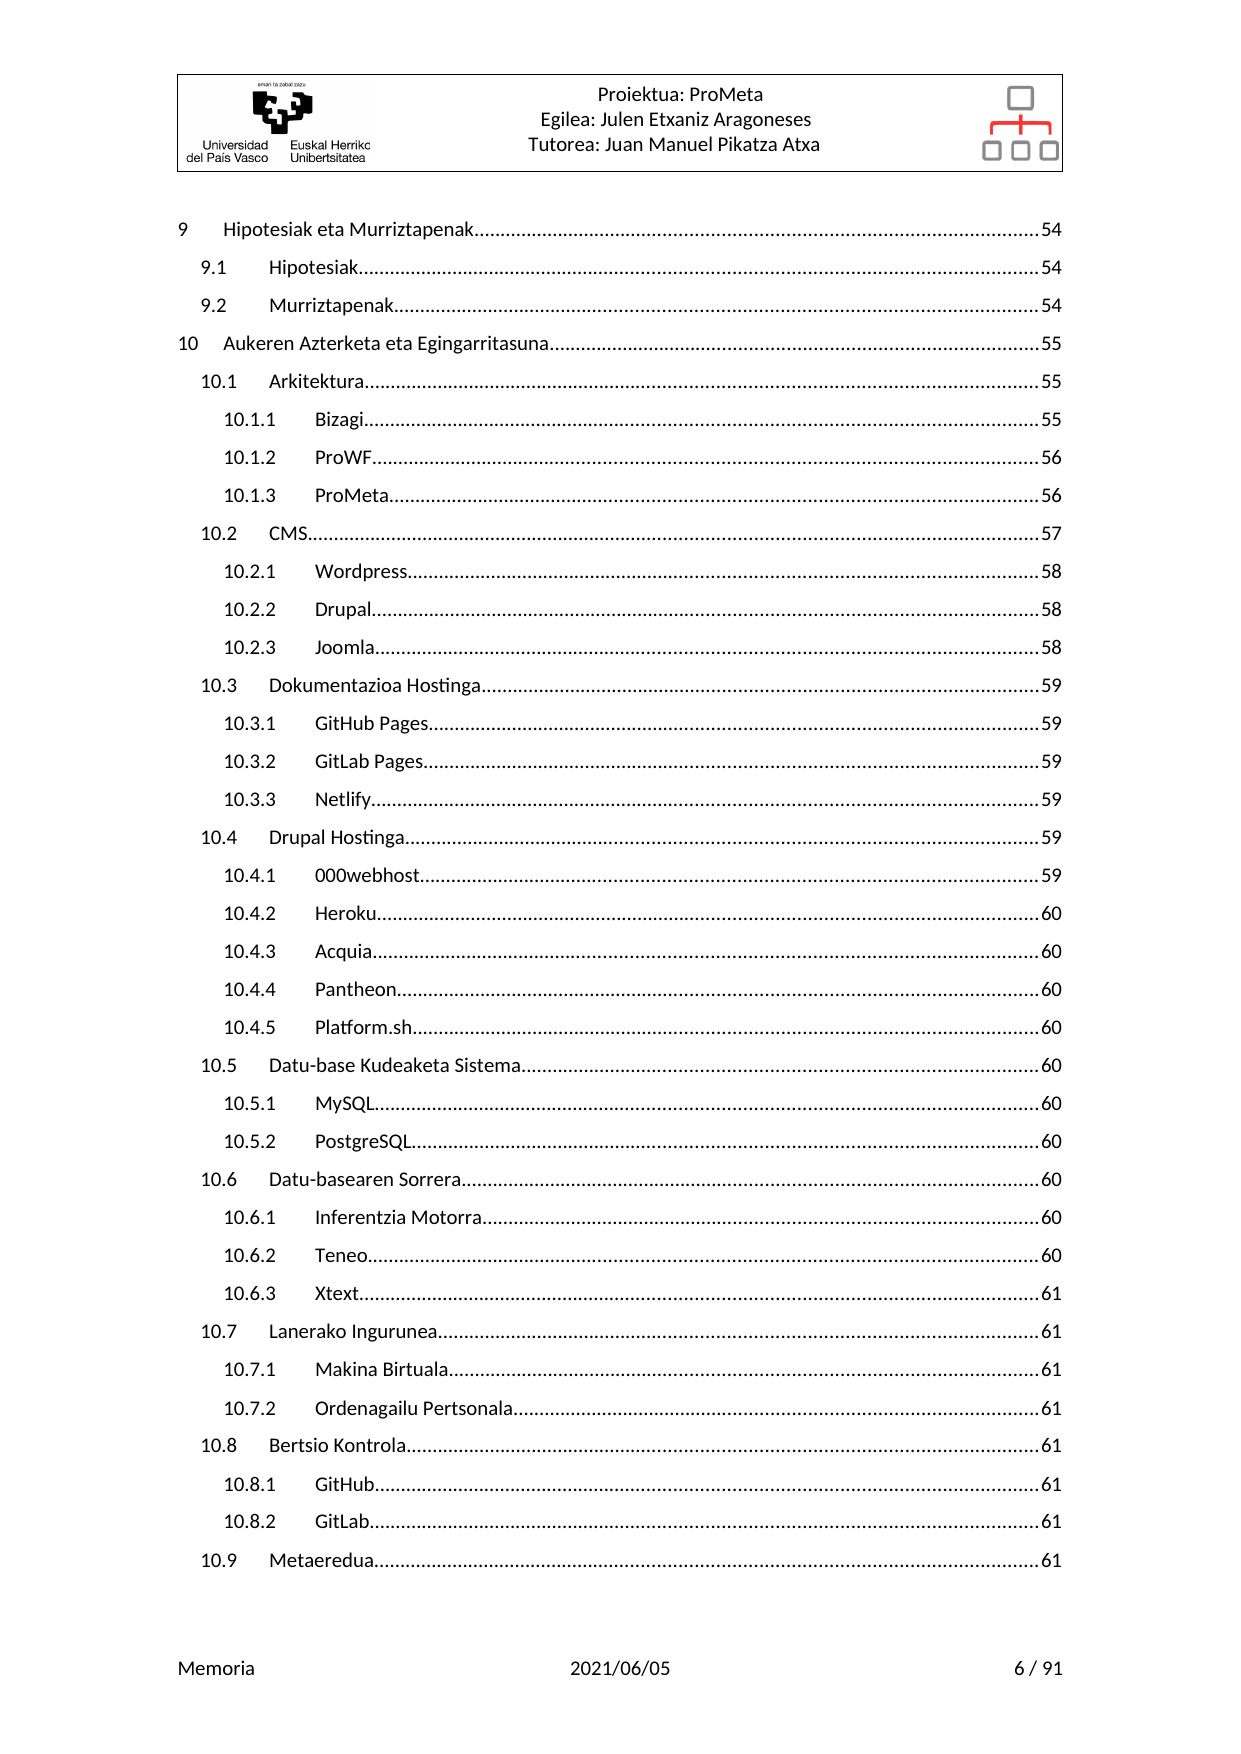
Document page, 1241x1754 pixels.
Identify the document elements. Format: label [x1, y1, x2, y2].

picture [978, 80, 1060, 162]
picture [182, 80, 370, 162]
